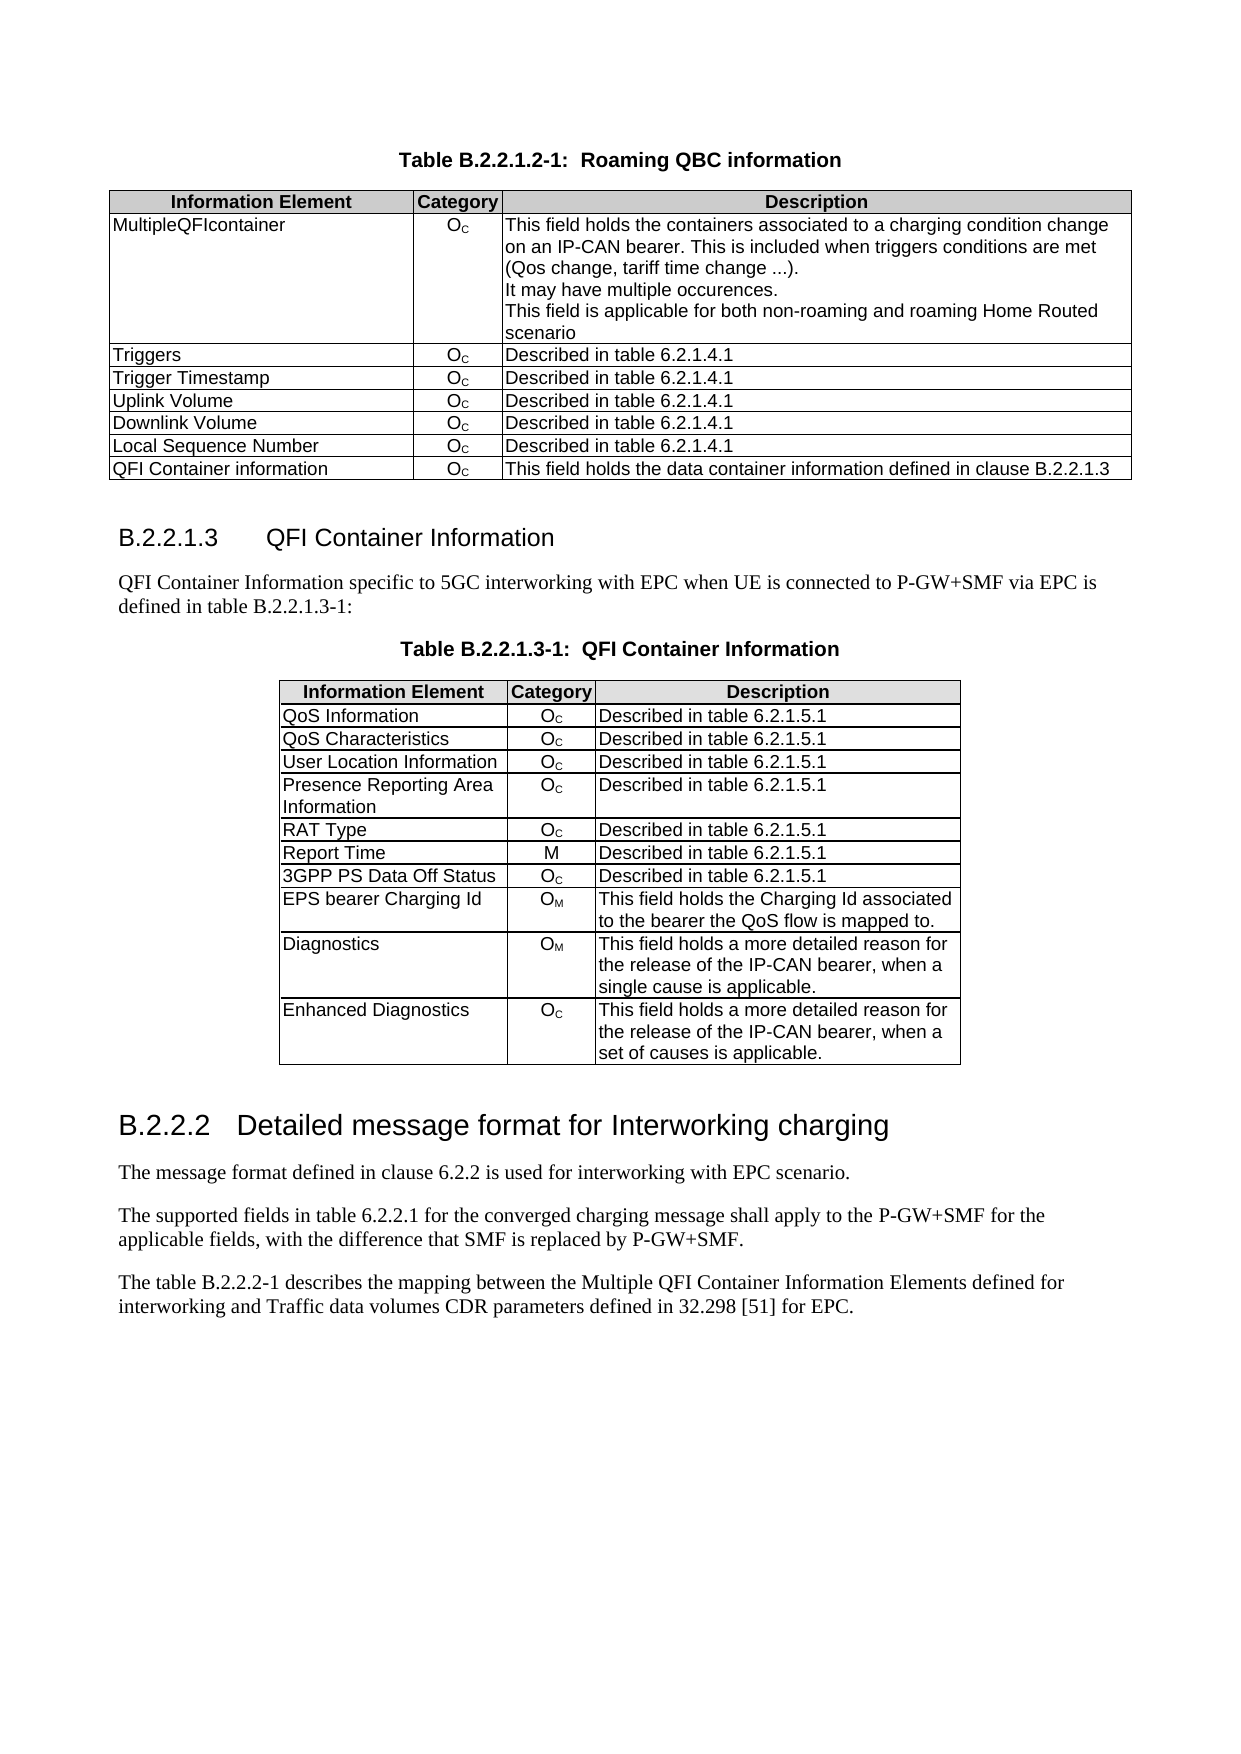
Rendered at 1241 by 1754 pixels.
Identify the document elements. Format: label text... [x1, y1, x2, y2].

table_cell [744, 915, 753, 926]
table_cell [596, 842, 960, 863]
text The supported fields in table 6.2.2.1 for the converged charging message shall apply to the P-GW+SMF for the applicable fields, with the difference that SMF is replaced by P-GW+SMF. [118, 1203, 1122, 1251]
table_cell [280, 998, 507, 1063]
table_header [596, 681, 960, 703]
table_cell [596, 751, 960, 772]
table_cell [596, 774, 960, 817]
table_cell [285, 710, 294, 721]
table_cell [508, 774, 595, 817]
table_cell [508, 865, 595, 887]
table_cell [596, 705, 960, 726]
subtitle B.2.2.1.3 QFI Container Information [118, 523, 1122, 551]
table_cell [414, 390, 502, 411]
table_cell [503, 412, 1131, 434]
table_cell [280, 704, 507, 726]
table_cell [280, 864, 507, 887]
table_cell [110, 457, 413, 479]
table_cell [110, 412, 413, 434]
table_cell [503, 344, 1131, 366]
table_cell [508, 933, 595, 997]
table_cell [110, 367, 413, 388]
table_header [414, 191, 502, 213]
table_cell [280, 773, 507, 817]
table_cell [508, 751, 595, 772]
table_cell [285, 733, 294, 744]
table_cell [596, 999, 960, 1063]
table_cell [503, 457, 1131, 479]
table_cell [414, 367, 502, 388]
subtitle B.2.2.2 Detailed message format for Interworking charging [118, 1108, 1122, 1141]
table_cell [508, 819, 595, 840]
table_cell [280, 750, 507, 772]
text The message format defined in clause 6.2.2 is used for interworking with EPC scenario. [118, 1160, 1122, 1184]
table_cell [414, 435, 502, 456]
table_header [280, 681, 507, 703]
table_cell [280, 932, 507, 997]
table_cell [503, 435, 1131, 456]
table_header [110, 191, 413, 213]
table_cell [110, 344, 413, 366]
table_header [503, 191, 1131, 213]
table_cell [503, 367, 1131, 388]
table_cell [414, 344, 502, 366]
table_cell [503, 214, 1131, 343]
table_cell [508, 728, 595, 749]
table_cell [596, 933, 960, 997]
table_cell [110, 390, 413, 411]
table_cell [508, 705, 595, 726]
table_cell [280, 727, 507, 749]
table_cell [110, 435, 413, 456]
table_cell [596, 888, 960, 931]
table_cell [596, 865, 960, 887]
text Table B.2.2.1.2-1: Roaming QBC information [118, 147, 1122, 171]
text QFI Container Information specific to 5GC interworking with EPC when UE is connected to P-GW+SMF via EPC is defined in table B.2.2.1.3-1: [118, 570, 1122, 618]
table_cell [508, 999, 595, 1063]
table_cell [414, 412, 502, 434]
text Table B.2.2.1.3-1: QFI Container Information [118, 637, 1122, 661]
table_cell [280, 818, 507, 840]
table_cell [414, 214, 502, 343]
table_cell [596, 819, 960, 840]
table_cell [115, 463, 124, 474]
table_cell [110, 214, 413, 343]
text The table B.2.2.2-1 describes the mapping between the Multiple QFI Container Information Elements defined for interworking and Traffic data volumes CDR parameters defined in 32.298 [51] for EPC. [118, 1270, 1122, 1318]
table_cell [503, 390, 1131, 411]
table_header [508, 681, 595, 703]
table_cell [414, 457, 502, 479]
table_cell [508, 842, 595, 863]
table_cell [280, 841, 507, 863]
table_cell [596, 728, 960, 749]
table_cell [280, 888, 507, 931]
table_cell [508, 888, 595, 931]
